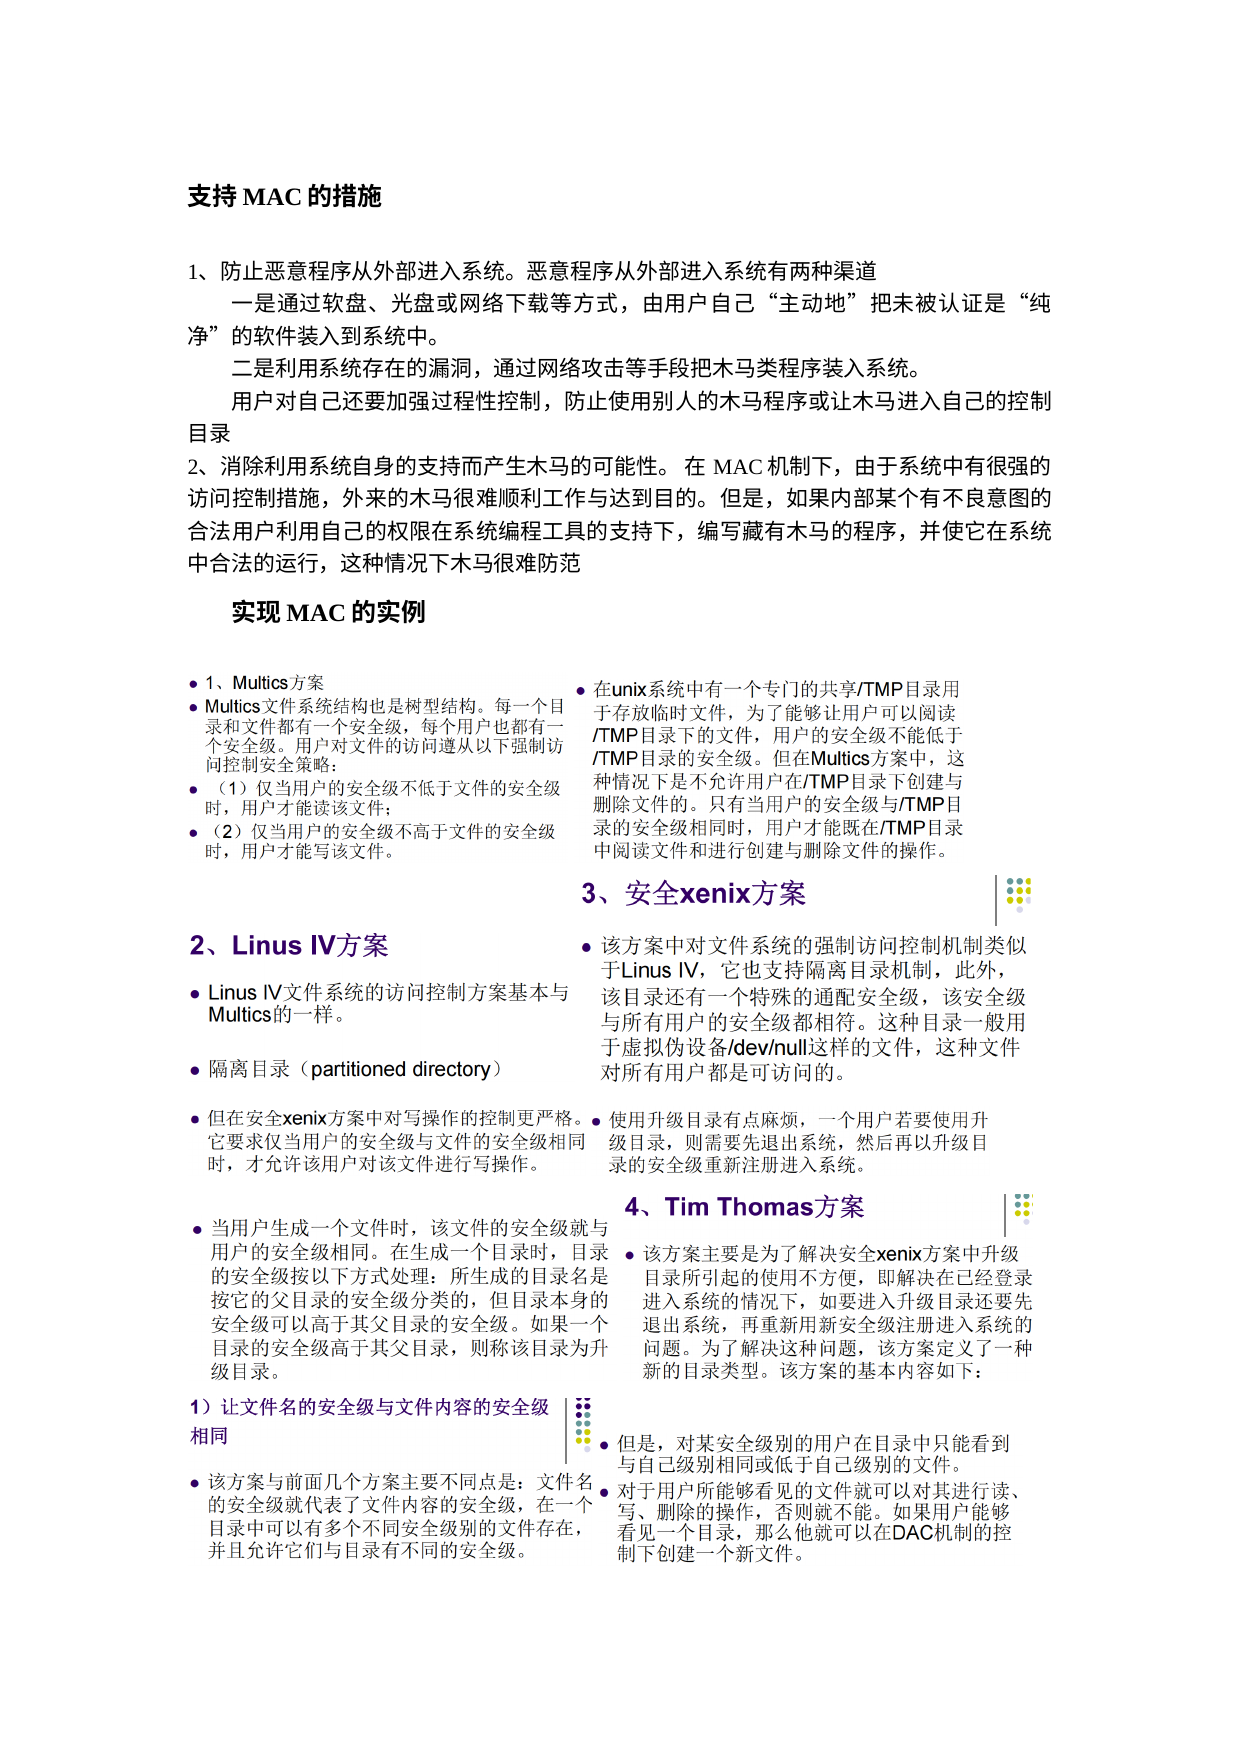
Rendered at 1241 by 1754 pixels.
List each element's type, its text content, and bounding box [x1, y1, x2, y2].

subtitle 实现MAC的实例 [187, 578, 1053, 643]
text 2、消除利用系统自身的支持而产生木马的可能性。 在MAC机制下，由于系统中有很强的访问控制措施，外来的木马很难顺利工作与达到目的。但是，如果内部某个有不良意图的合法用户利用自己的权限在系统编程工具的支持下，编写藏有木马的程序，并使它在系统中合法的运行，这种情况下木马很难防范 [187, 448, 1053, 578]
picture [597, 1433, 1024, 1566]
picture [622, 1194, 1033, 1381]
picture [187, 672, 569, 863]
picture [187, 1215, 618, 1381]
text 一是通过软盘、光盘或网络下载等方式，由用户自己“主动地”把未被认证是“纯净”的软件装入到系统中。 [187, 286, 1053, 351]
picture [580, 875, 1031, 1082]
text 二是利用系统存在的漏洞，通过网络攻击等手段把木马类程序装入系统。 [187, 351, 1053, 383]
text 用户对自己还要加强过程性控制，防止使用别人的木马程序或让木马进入自己的控制目录 [187, 383, 1053, 448]
picture [187, 1110, 586, 1176]
picture [187, 1398, 592, 1566]
picture [573, 679, 964, 863]
subtitle 支持MAC的措施 [187, 162, 1053, 227]
text 1、防止恶意程序从外部进入系统。恶意程序从外部进入系统有两种渠道 [187, 253, 1053, 286]
picture [591, 1106, 990, 1176]
picture [187, 933, 575, 1082]
